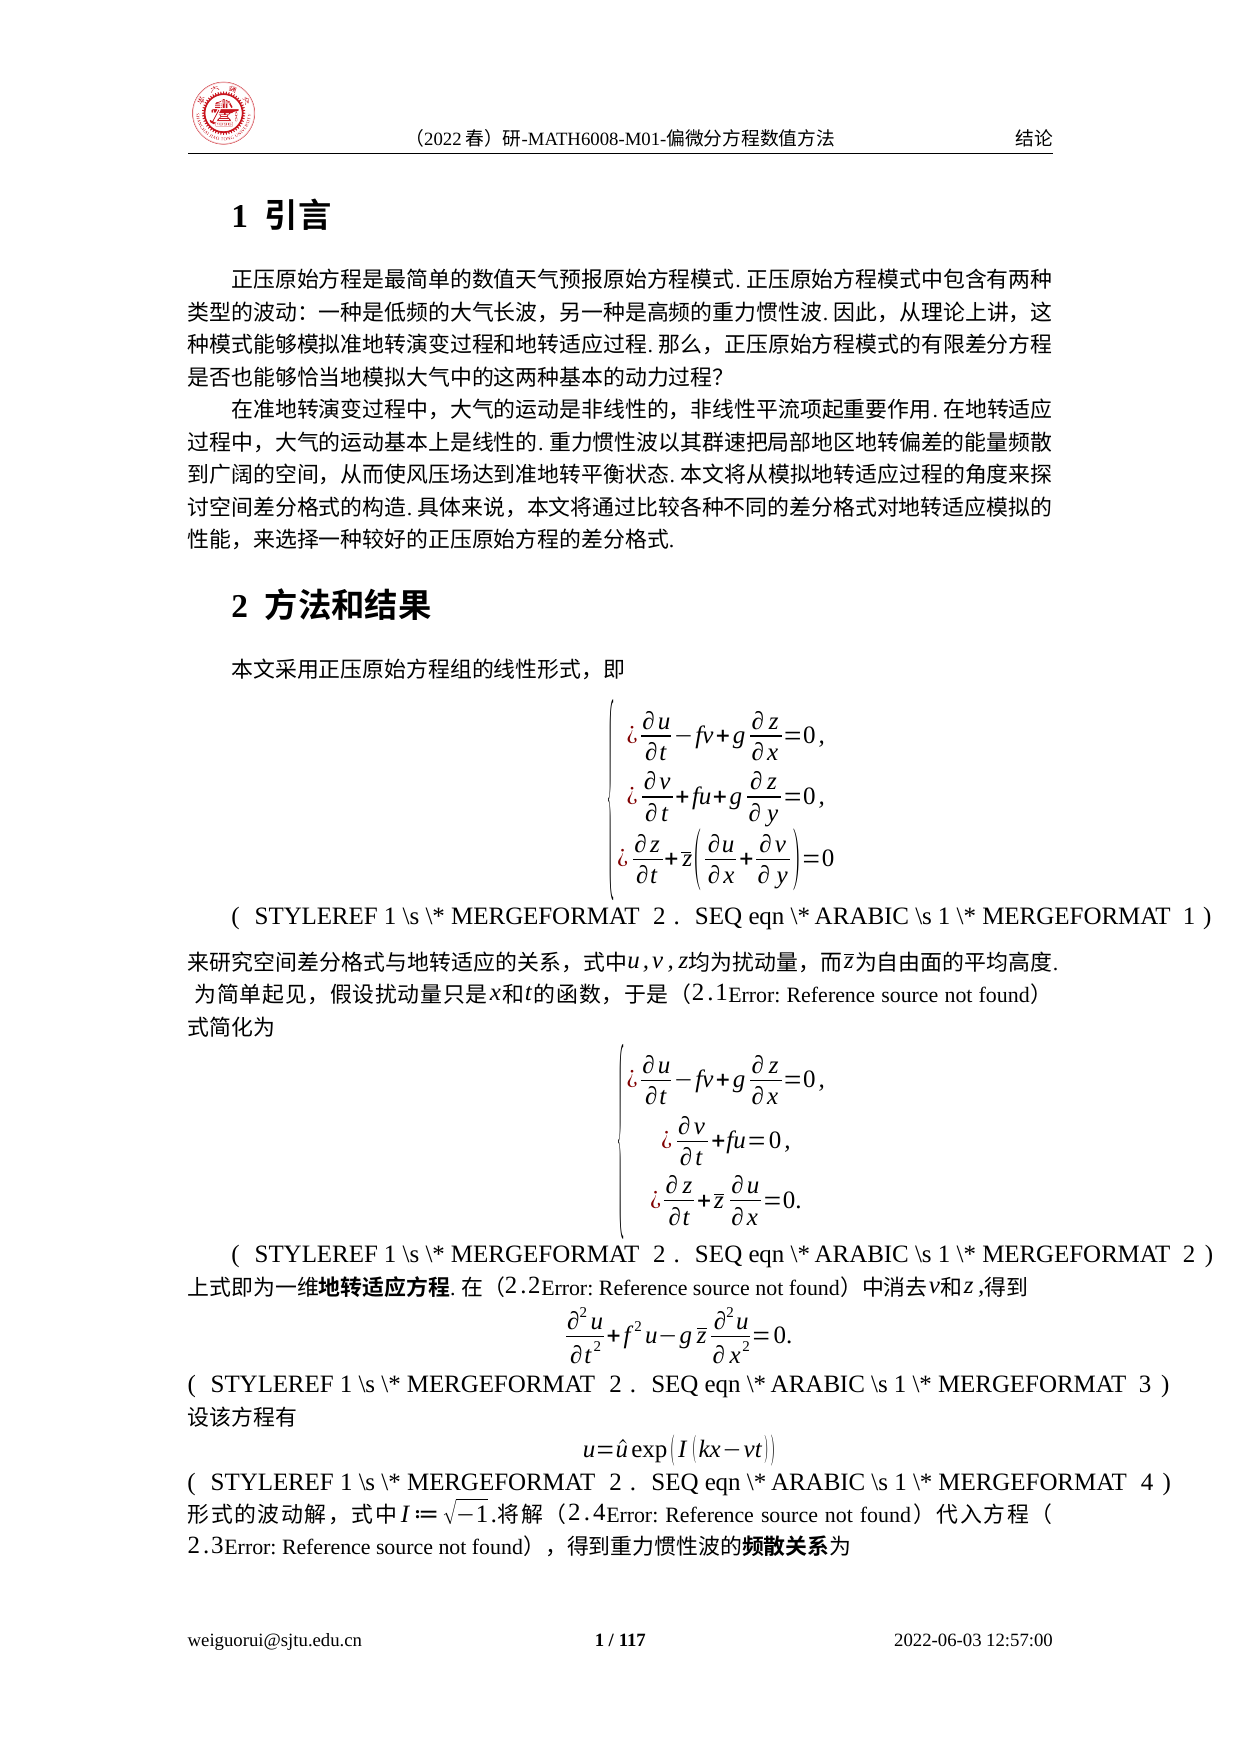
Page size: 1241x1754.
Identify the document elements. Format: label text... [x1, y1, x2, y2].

subtitle 方法和结果 [231, 570, 1053, 635]
picture [188, 77, 259, 148]
text 在准地转演变过程中，大气的运动是非线性的，非线性平流项起重要作用. 在地转适应过程中，大气的运动基本上是线性的. 重力惯性波以其群速把局部地区地转偏差的能量频散到广阔的空间，从而使风压场达到准地转平衡状态. 本文将从模拟地转适应过程的角度来探讨空间差分格式的构造. 具体来说，本文将通过比较各种不同的差分格式对地转适应模拟的性能，来选择一种较好的正压原始方程的差分格式. [187, 392, 1053, 554]
text 正压原始方程是最简单的数值天气预报原始方程模式. 正压原始方程模式中包含有两种类型的波动：一种是低频的大气长波，另一种是高频的重力惯性波. 因此，从理论上讲，这种模式能够模拟准地转演变过程和地转适应过程. 那么，正压原始方程模式的有限差分方程是否也能够恰当地模拟大气中的这两种基本的动力过程？ [187, 262, 1053, 392]
text 形式的波动解，式中将解（）代入方程（），得到重力惯性波的频散关系为 [187, 1497, 1053, 1562]
text 来研究空间差分格式与地转适应的关系，式中均为扰动量，而为自由面的平均高度. 为简单起见，假设扰动量只是和的函数，于是（）式简化为 [187, 944, 1053, 1042]
text 上式即为一维地转适应方程. 在（）中消去和得到 [187, 1269, 1053, 1302]
text 本文采用正压原始方程组的线性形式，即 [187, 652, 1053, 684]
subtitle 引言 [231, 180, 1053, 245]
text 设该方程有 [187, 1399, 1053, 1432]
